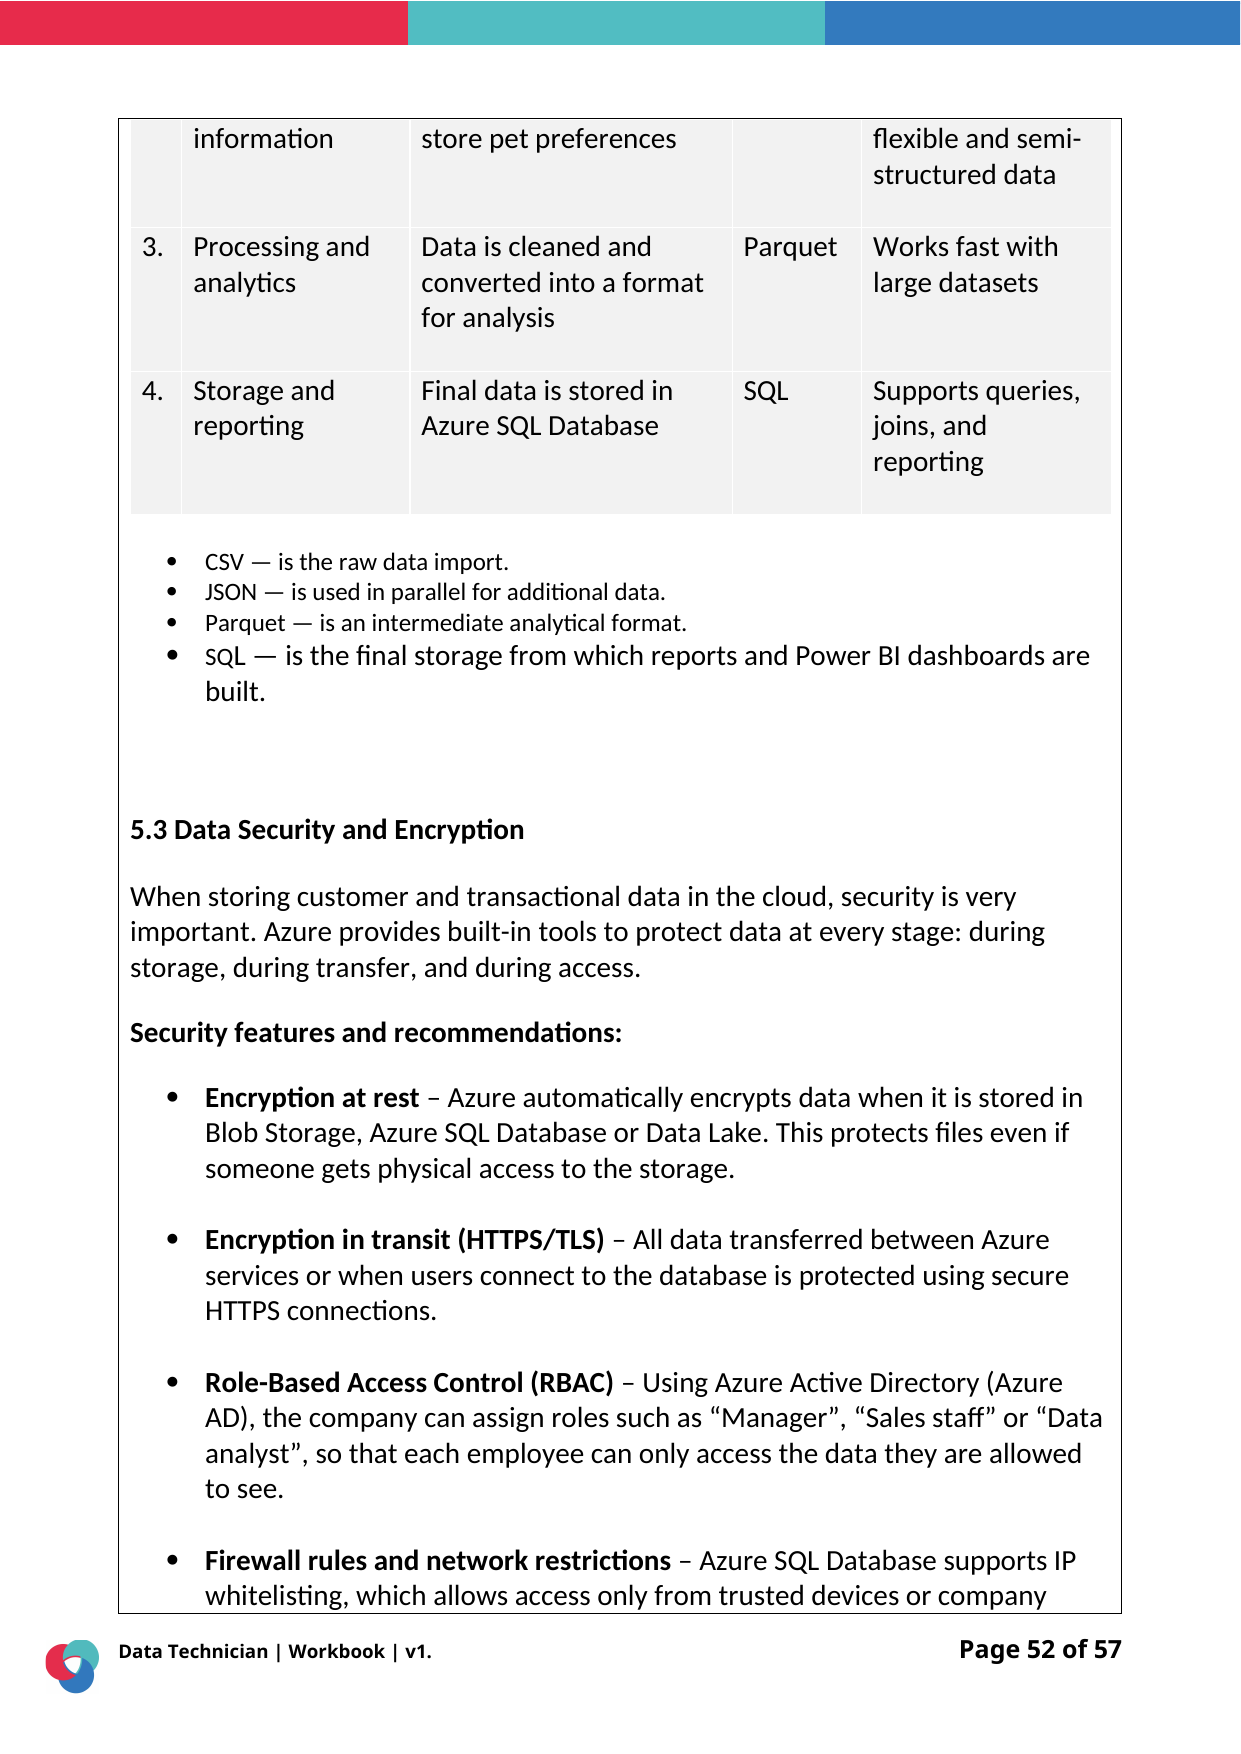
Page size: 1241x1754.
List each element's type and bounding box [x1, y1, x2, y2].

table_header [119, 119, 1121, 1613]
picture [45, 1640, 100, 1694]
